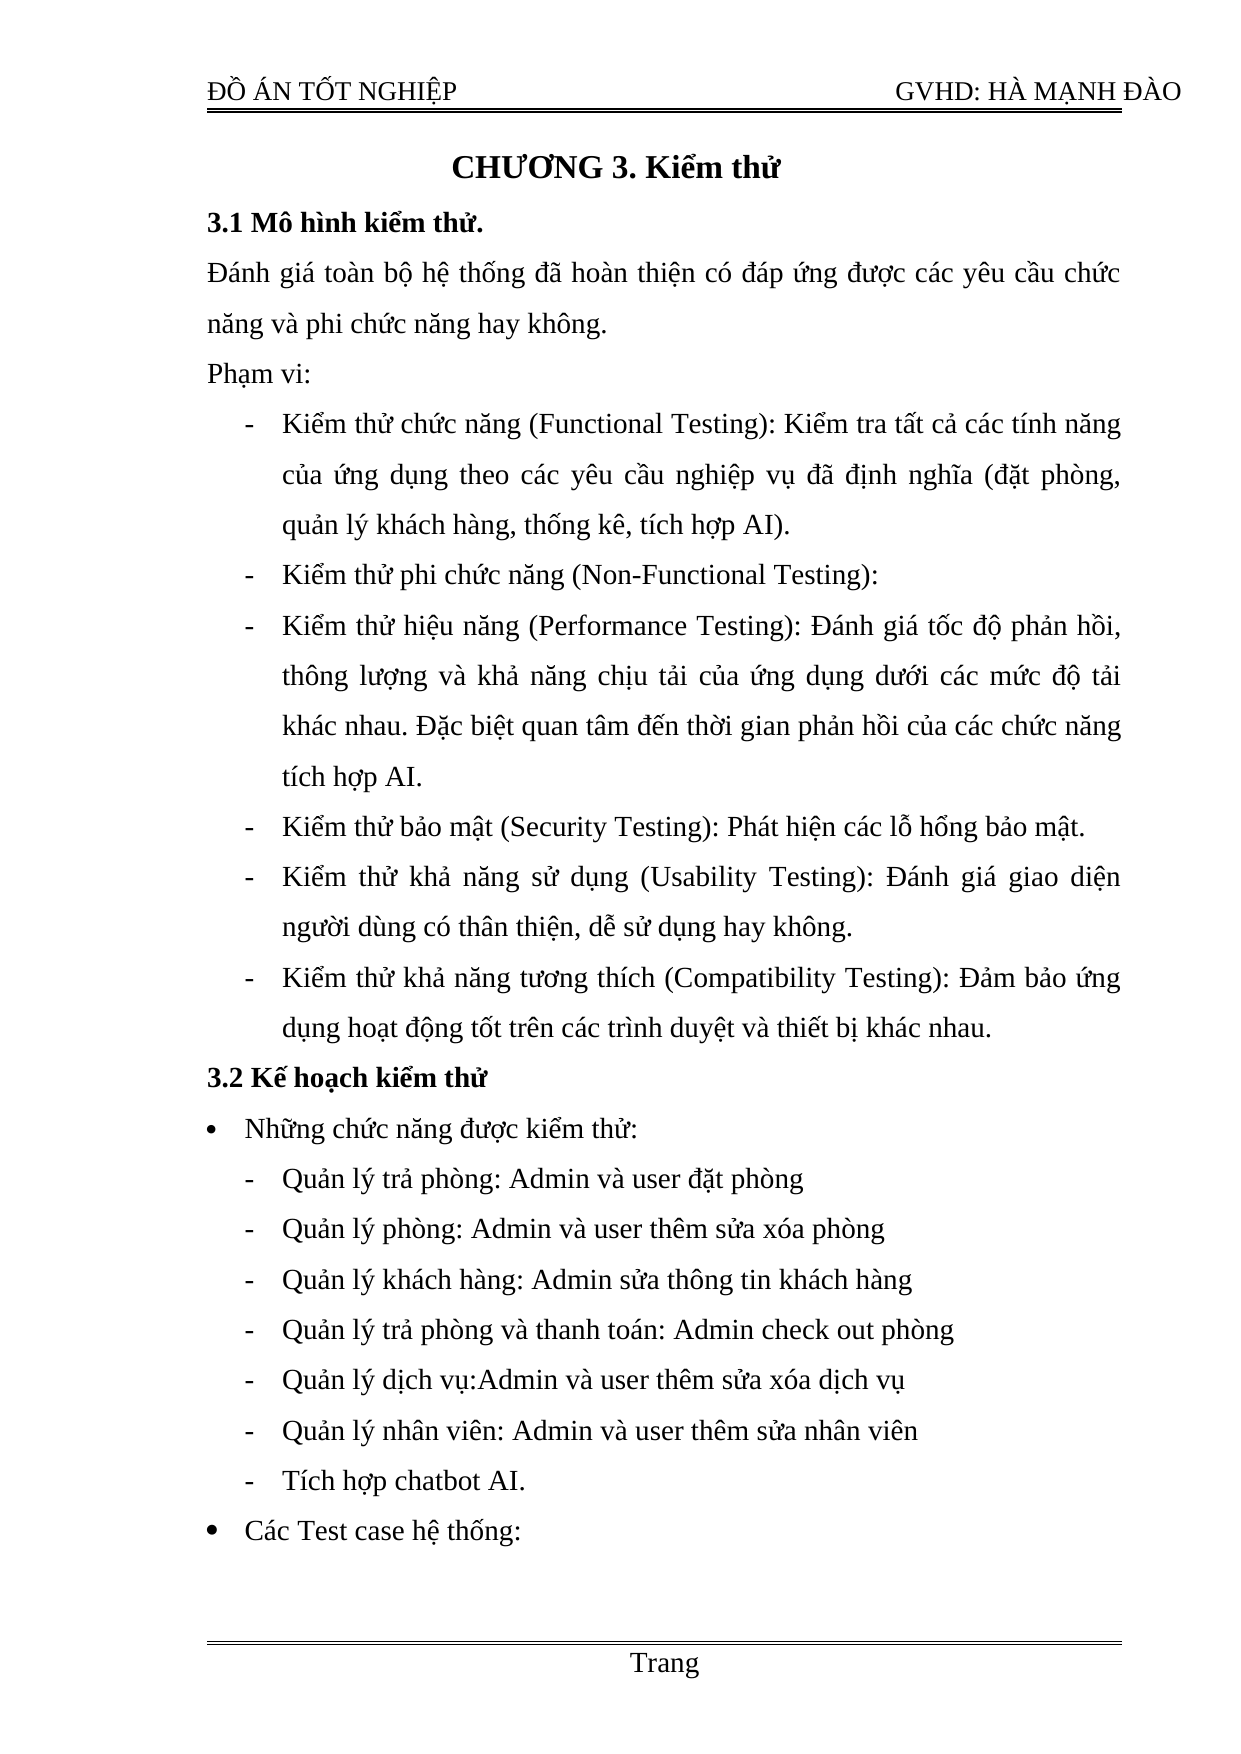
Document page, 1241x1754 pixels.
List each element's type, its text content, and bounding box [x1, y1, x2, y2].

list Quản lý khách hàng: Admin sửa thông tin khách hàng [244, 1262, 1122, 1295]
list Kiểm thử khả năng tương thích (Compatibility Testing): Đảm bảo ứng dụng hoạt động tốt trên các trình duyệt và thiết bị khác nhau. [244, 960, 1122, 1044]
list Quản lý trả phòng: Admin và user đặt phòng [244, 1161, 1122, 1195]
list Kiểm thử chức năng (Functional Testing): Kiểm tra tất cả các tính năng của ứng dụng theo các yêu cầu nghiệp vụ đã định nghĩa (đặt phòng, quản lý khách hàng, thống kê, tích hợp AI). [244, 406, 1122, 541]
list Các Test case hệ thống: [207, 1513, 1122, 1547]
list Kiểm thử phi chức năng (Non-Functional Testing): [244, 557, 1122, 591]
text Kiểm thử [207, 148, 1122, 186]
list Kiểm thử bảo mật (Security Testing): Phát hiện các lỗ hổng bảo mật. [244, 809, 1122, 842]
text Kế hoạch kiểm thử [207, 1061, 1122, 1094]
text Đánh giá toàn bộ hệ thống đã hoàn thiện có đáp ứng được các yêu cầu chức năng và phi chức năng hay không. [207, 256, 1122, 339]
text Mô hình kiểm thử. [207, 205, 1122, 239]
list Quản lý trả phòng và thanh toán: Admin check out phòng [244, 1312, 1122, 1346]
text Phạm vi: [207, 356, 1122, 390]
list Kiểm thử hiệu năng (Performance Testing): Đánh giá tốc độ phản hồi, thông lượng và khả năng chịu tải của ứng dụng dưới các mức độ tải khác nhau. Đặc biệt quan tâm đến thời gian phản hồi của các chức năng tích hợp AI. [244, 608, 1122, 792]
list Quản lý dịch vụ:Admin và user thêm sửa xóa dịch vụ [244, 1362, 1122, 1396]
list Tích hợp chatbot AI. [244, 1463, 1122, 1497]
list Những chức năng được kiểm thử: [207, 1111, 1122, 1144]
list Quản lý phòng: Admin và user thêm sửa xóa phòng [244, 1211, 1122, 1245]
list Quản lý nhân viên: Admin và user thêm sửa nhân viên [244, 1413, 1122, 1446]
list Kiểm thử khả năng sử dụng (Usability Testing): Đánh giá giao diện người dùng có thân thiện, dễ sử dụng hay không. [244, 859, 1122, 943]
